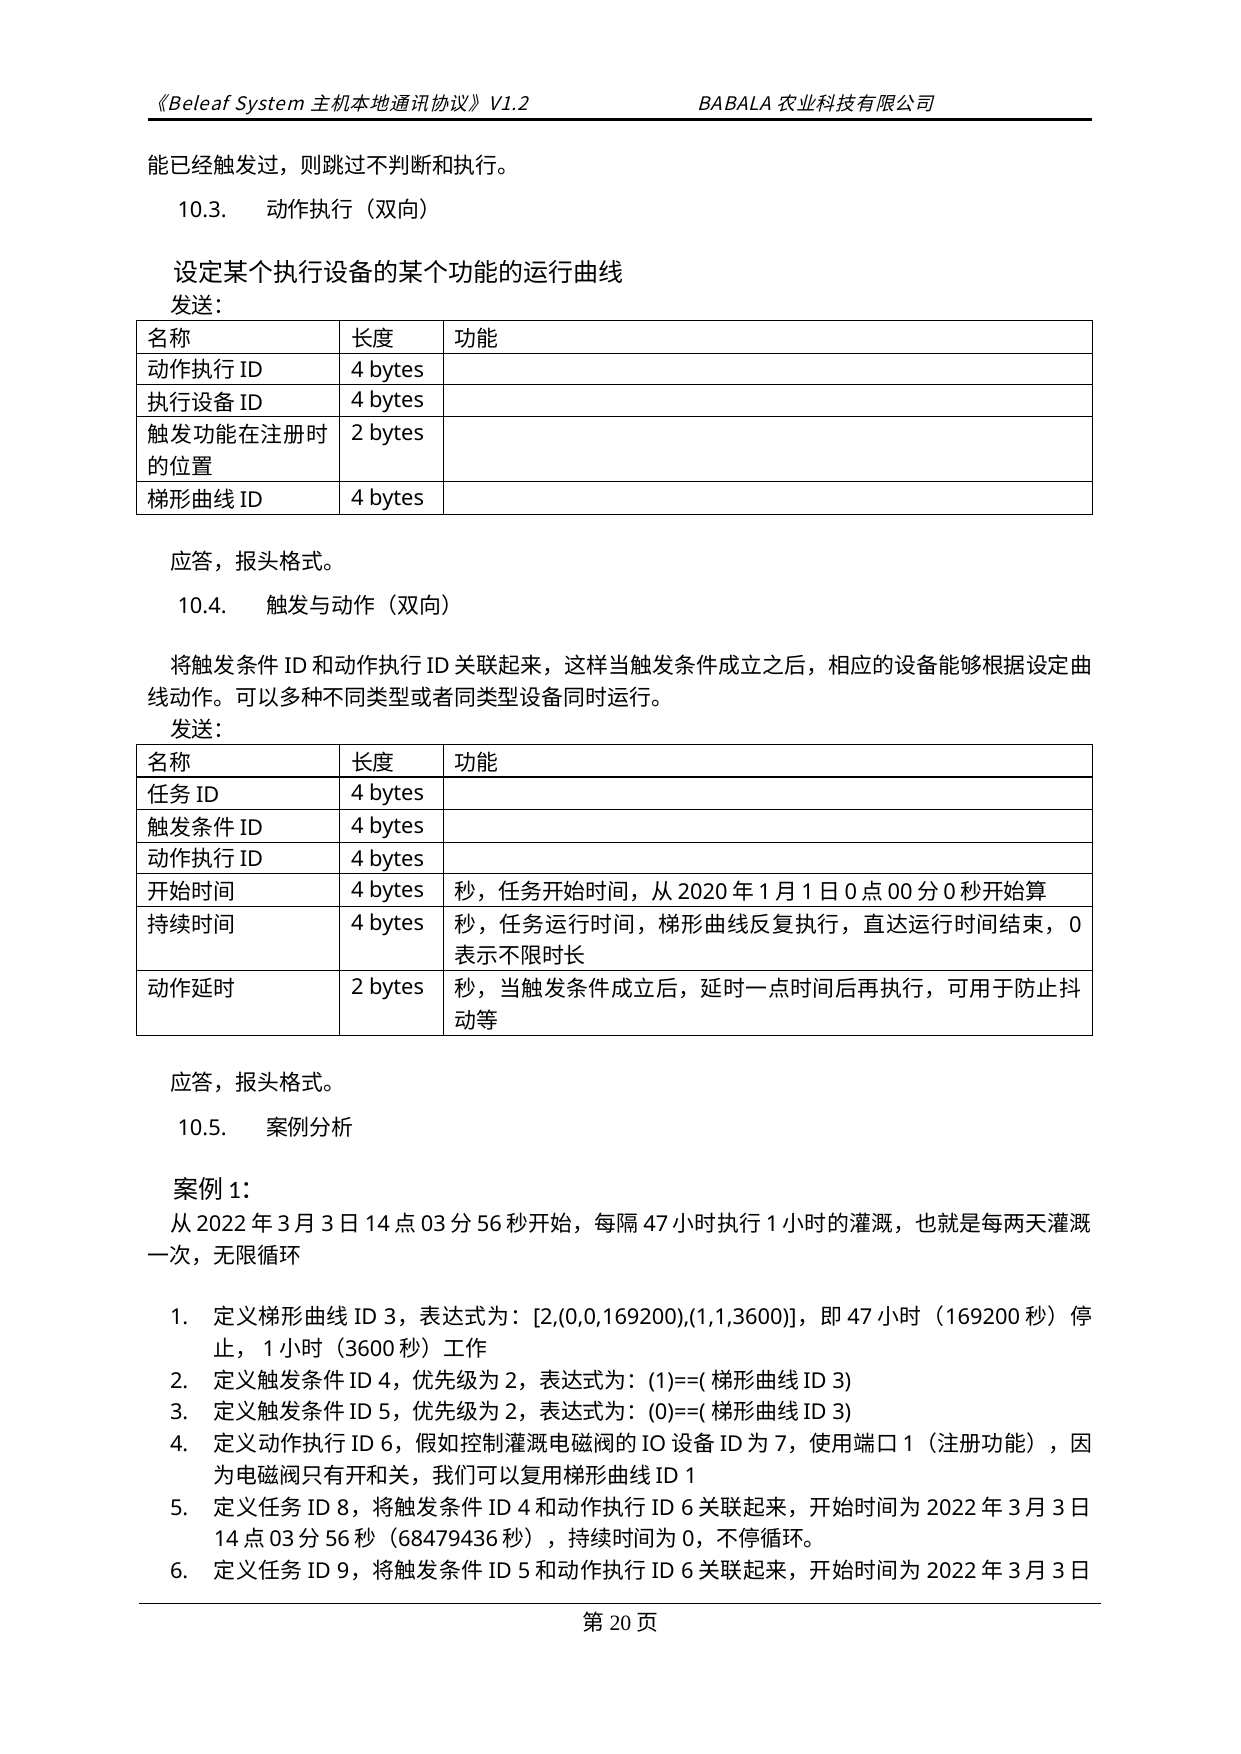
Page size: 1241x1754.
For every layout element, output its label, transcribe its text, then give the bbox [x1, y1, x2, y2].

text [147, 148, 1092, 179]
text 案例1： [148, 1169, 1092, 1206]
table_cell 秒，任务开始时间，从2020年1月1日0点00分0秒开始算 [444, 874, 1092, 906]
subtitle 动作执行（双向） [177, 192, 1092, 224]
text 应答，报头格式。 [148, 544, 1092, 576]
subtitle 案例分析 [177, 1109, 1092, 1141]
table_cell 秒，任务运行时间，梯形曲线反复执行，直达运行时间结束，0表示不限时长 [444, 907, 1092, 970]
table_cell [444, 810, 1092, 842]
table_header 名称 [137, 745, 339, 776]
table_cell 4 bytes [340, 778, 443, 809]
table_cell 持续时间 [137, 907, 339, 970]
table_cell 开始时间 [137, 874, 339, 906]
list 定义梯形曲线ID 3，表达式为：[2,(0,0,169200),(1,1,3600)]，即47小时（169200秒）停止， 1小时（3600秒）工作 [170, 1299, 1092, 1363]
table_cell 触发条件ID [137, 810, 339, 842]
list 定义触发条件ID 5，优先级为2，表达式为：(0)==( 梯形曲线ID 3) [170, 1394, 1092, 1426]
table_cell [444, 482, 1092, 513]
list 定义任务ID 8，将触发条件ID 4和动作执行ID 6关联起来，开始时间为2022年3月3日14点03分56秒（68479436秒），持续时间为0，不停循环。 [170, 1490, 1092, 1553]
table_cell 2 bytes [340, 417, 443, 481]
table_cell 执行设备ID [137, 385, 339, 416]
table_cell [444, 385, 1092, 416]
table_cell 动作执行ID [137, 843, 339, 873]
text 应答，报头格式。 [148, 1065, 1092, 1097]
table_cell [444, 778, 1092, 809]
table_cell 梯形曲线ID [137, 482, 339, 513]
table_cell 4 bytes [340, 843, 443, 873]
table_cell [444, 417, 1092, 481]
table_cell 4 bytes [340, 907, 443, 970]
list 定义触发条件ID 4，优先级为2，表达式为：(1)==( 梯形曲线ID 3) [170, 1363, 1092, 1394]
table_header 功能 [444, 321, 1092, 353]
table_cell 4 bytes [340, 874, 443, 906]
list 定义动作执行ID 6，假如控制灌溉电磁阀的IO设备ID为7，使用端口1（注册功能），因为电磁阀只有开和关，我们可以复用梯形曲线ID 1 [170, 1426, 1092, 1490]
text 设定某个执行设备的某个功能的运行曲线 [148, 252, 1092, 288]
table_cell 4 bytes [340, 810, 443, 842]
table_cell 2 bytes [340, 971, 443, 1034]
subtitle 触发与动作（双向） [177, 588, 1092, 620]
text 将触发条件ID和动作执行ID关联起来，这样当触发条件成立之后，相应的设备能够根据设定曲线动作。可以多种不同类型或者同类型设备同时运行。 [148, 648, 1092, 712]
table_cell 4 bytes [340, 482, 443, 513]
table_cell 4 bytes [340, 354, 443, 383]
table_cell 动作执行ID [137, 354, 339, 383]
table_header 长度 [340, 745, 443, 776]
table_cell 动作延时 [137, 971, 339, 1034]
table_cell 4 bytes [340, 385, 443, 416]
table_header 长度 [340, 321, 443, 353]
table_cell 秒，当触发条件成立后，延时一点时间后再执行，可用于防止抖动等 [444, 971, 1092, 1034]
table_cell [444, 843, 1092, 873]
table_cell [444, 354, 1092, 383]
table_header 名称 [137, 321, 339, 353]
table_header 功能 [444, 745, 1092, 776]
table_cell 触发功能在注册时的位置 [137, 417, 339, 481]
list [170, 1553, 1092, 1585]
table_cell 任务ID [137, 778, 339, 809]
text 发送： [148, 288, 1092, 320]
text 发送： [148, 712, 1092, 744]
text 从2022年3月3日14点03分56秒开始，每隔47小时执行1小时的灌溉，也就是每两天灌溉一次，无限循环 [148, 1206, 1092, 1269]
